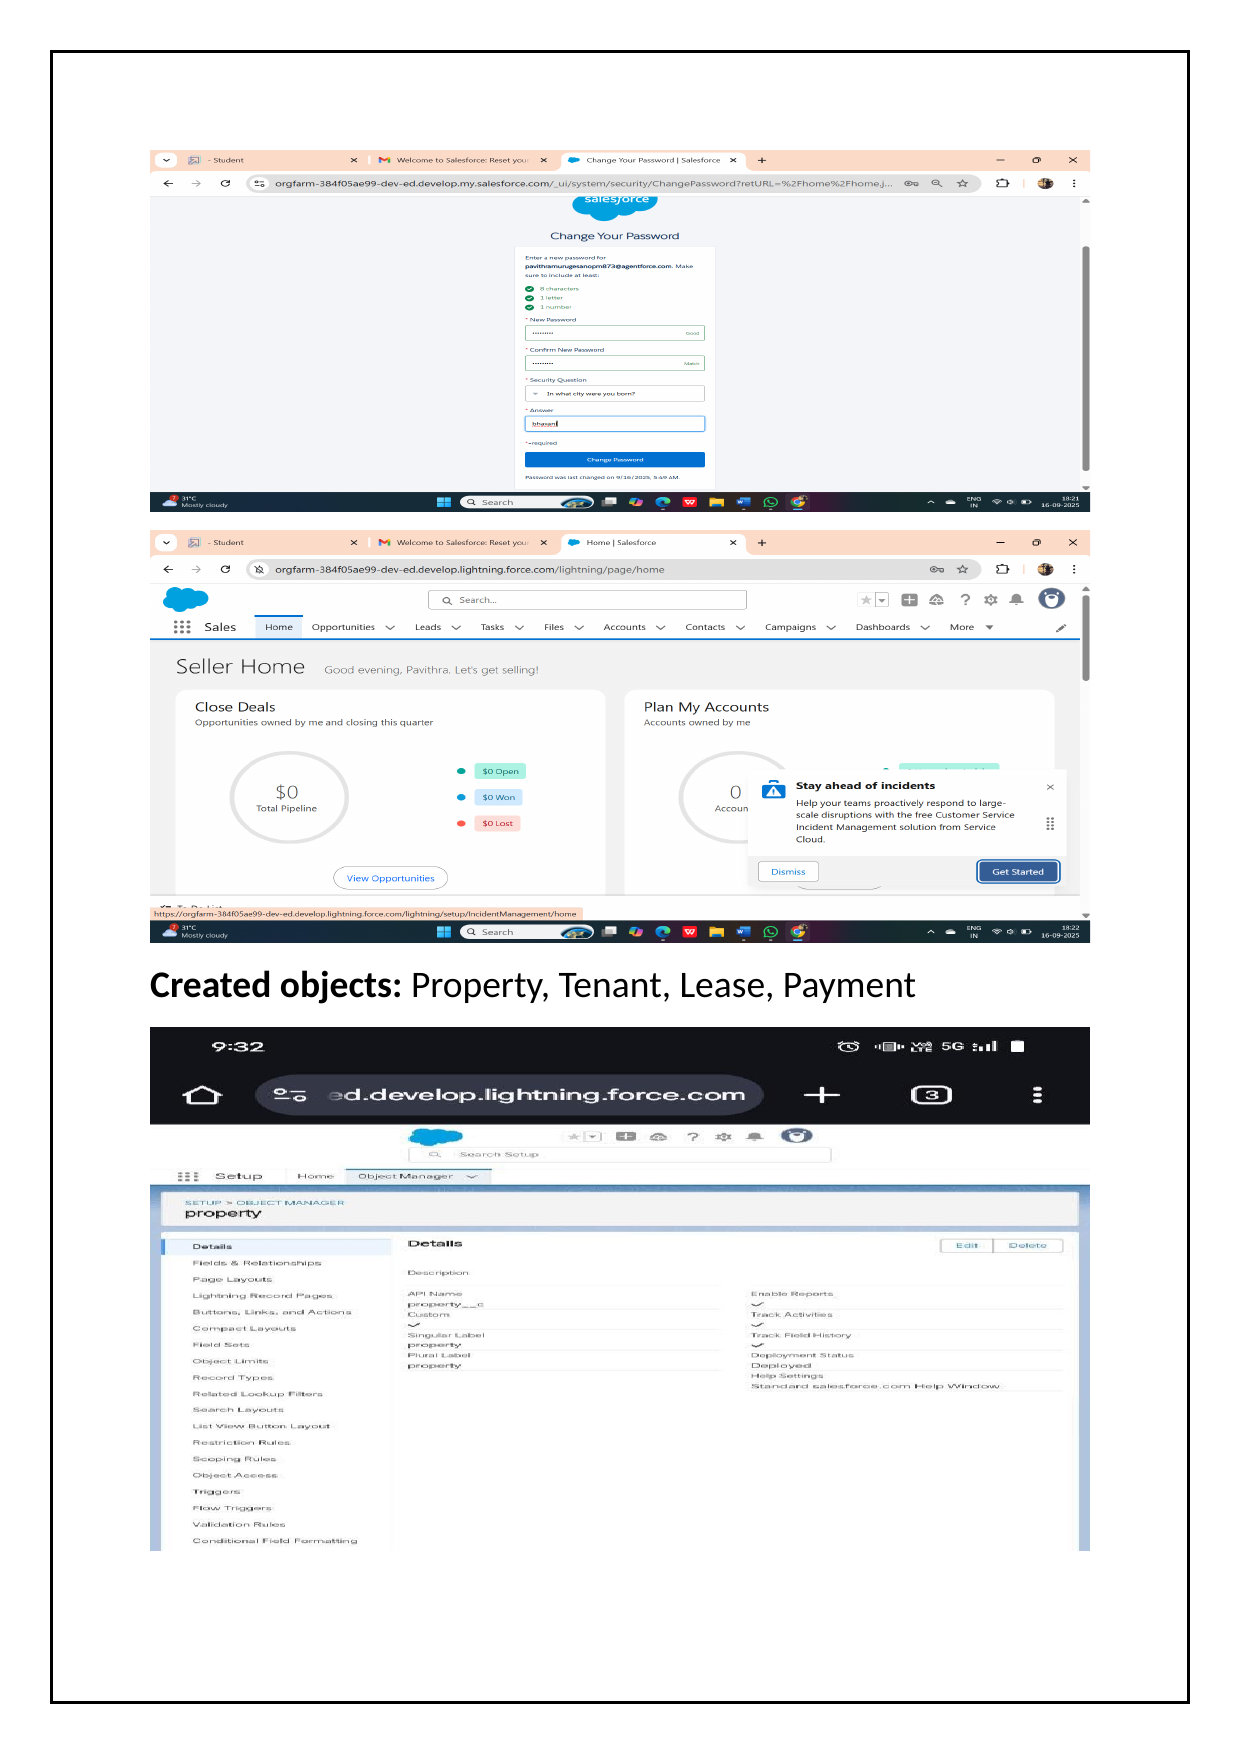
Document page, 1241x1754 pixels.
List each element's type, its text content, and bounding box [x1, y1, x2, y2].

picture [150, 530, 1091, 943]
picture [150, 1027, 1090, 1551]
picture [150, 150, 1091, 512]
text Created objects: Property, Tenant, Lease, Payment [150, 961, 1090, 1007]
